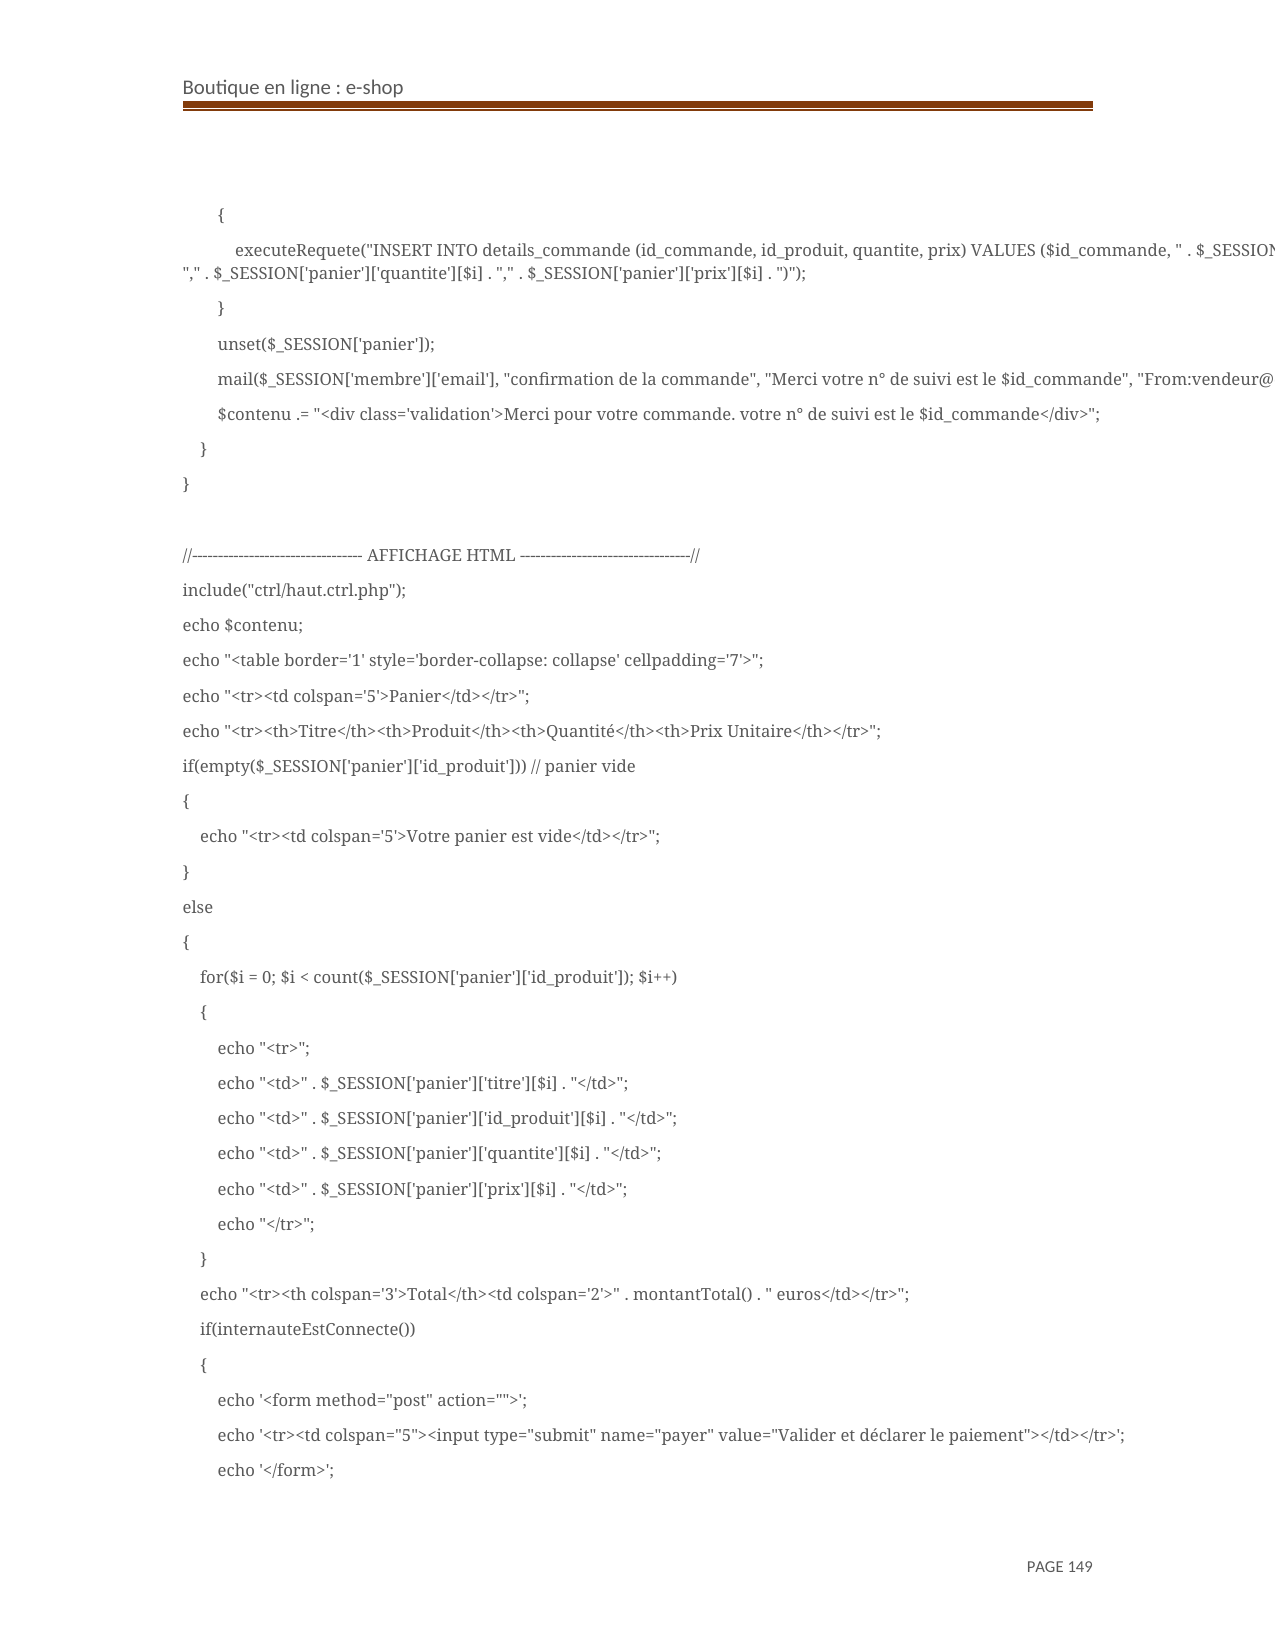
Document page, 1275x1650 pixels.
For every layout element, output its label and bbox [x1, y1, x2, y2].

table_header [183, 191, 1275, 1494]
